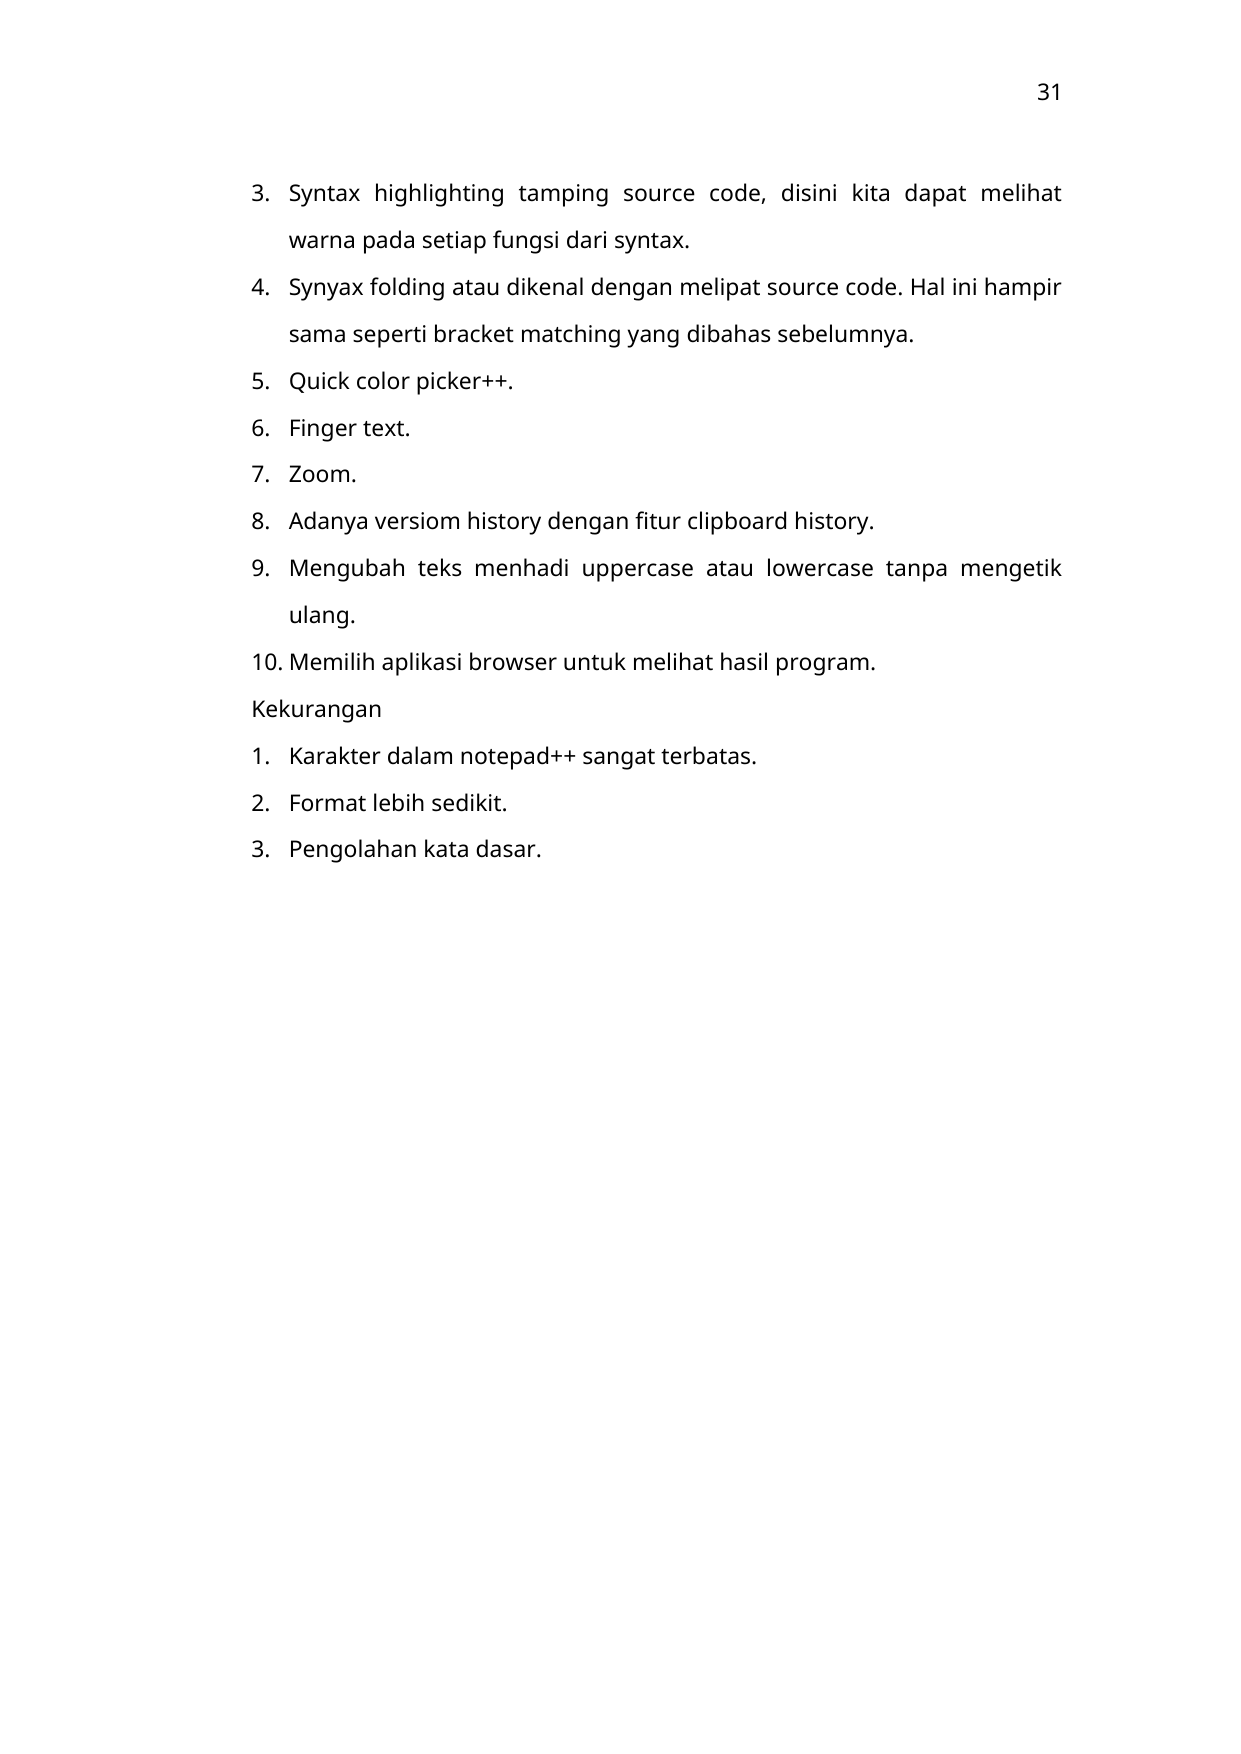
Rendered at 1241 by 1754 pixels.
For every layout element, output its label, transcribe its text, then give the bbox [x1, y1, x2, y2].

list Pengolahan kata dasar. [251, 833, 1063, 865]
list Adanya versiom history dengan fitur clipboard history. [251, 505, 1063, 537]
list Mengubah teks menhadi uppercase atau lowercase tanpa mengetik ulang. [251, 552, 1063, 630]
list Quick color picker++. [251, 365, 1063, 396]
list Format lebih sedikit. [251, 787, 1063, 818]
list Zoom. [251, 458, 1063, 490]
list Syntax highlighting tamping source code, disini kita dapat melihat warna pada setiap fungsi dari syntax. [251, 177, 1063, 255]
list Memilih aplikasi browser untuk melihat hasil program. [251, 646, 1063, 677]
list Finger text. [251, 412, 1063, 443]
list Karakter dalam notepad++ sangat terbatas. [251, 740, 1063, 771]
text Kekurangan [251, 693, 1063, 724]
list Synyax folding atau dikenal dengan melipat source code. Hal ini hampir sama seperti bracket matching yang dibahas sebelumnya. [251, 271, 1063, 349]
